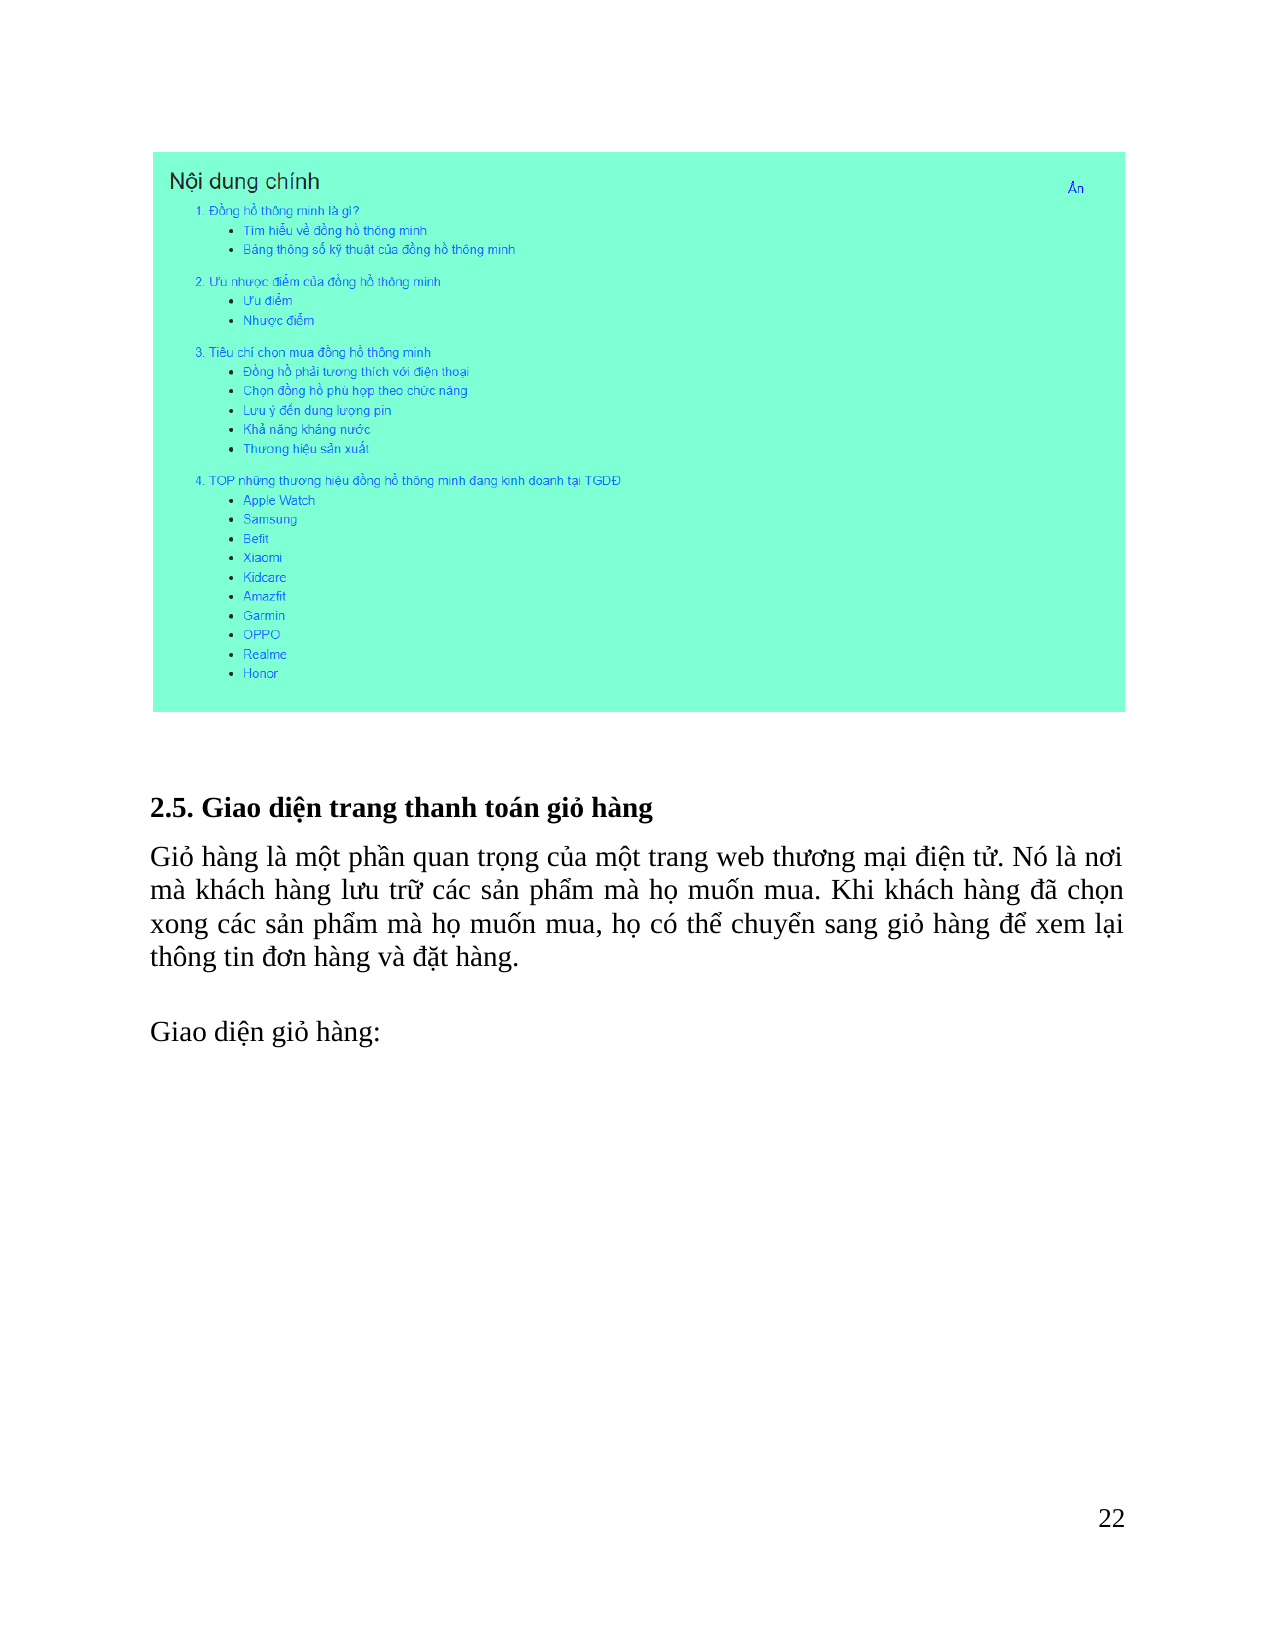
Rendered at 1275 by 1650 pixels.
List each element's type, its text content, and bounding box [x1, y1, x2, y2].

text Giỏ hàng là một phần quan trọng của một trang web thương mại điện tử. Nó là nơi mà khách hàng lưu trữ các sản phẩm mà họ muốn mua. Khi khách hàng đã chọn xong các sản phẩm mà họ muốn mua, họ có thể chuyển sang giỏ hàng để xem lại thông tin đơn hàng và đặt hàng. [150, 839, 1125, 973]
text Giao diện giỏ hàng: [150, 1014, 1125, 1047]
subtitle 2.5. Giao diện trang thanh toán giỏ hàng [150, 790, 1125, 824]
picture [150, 150, 1125, 714]
